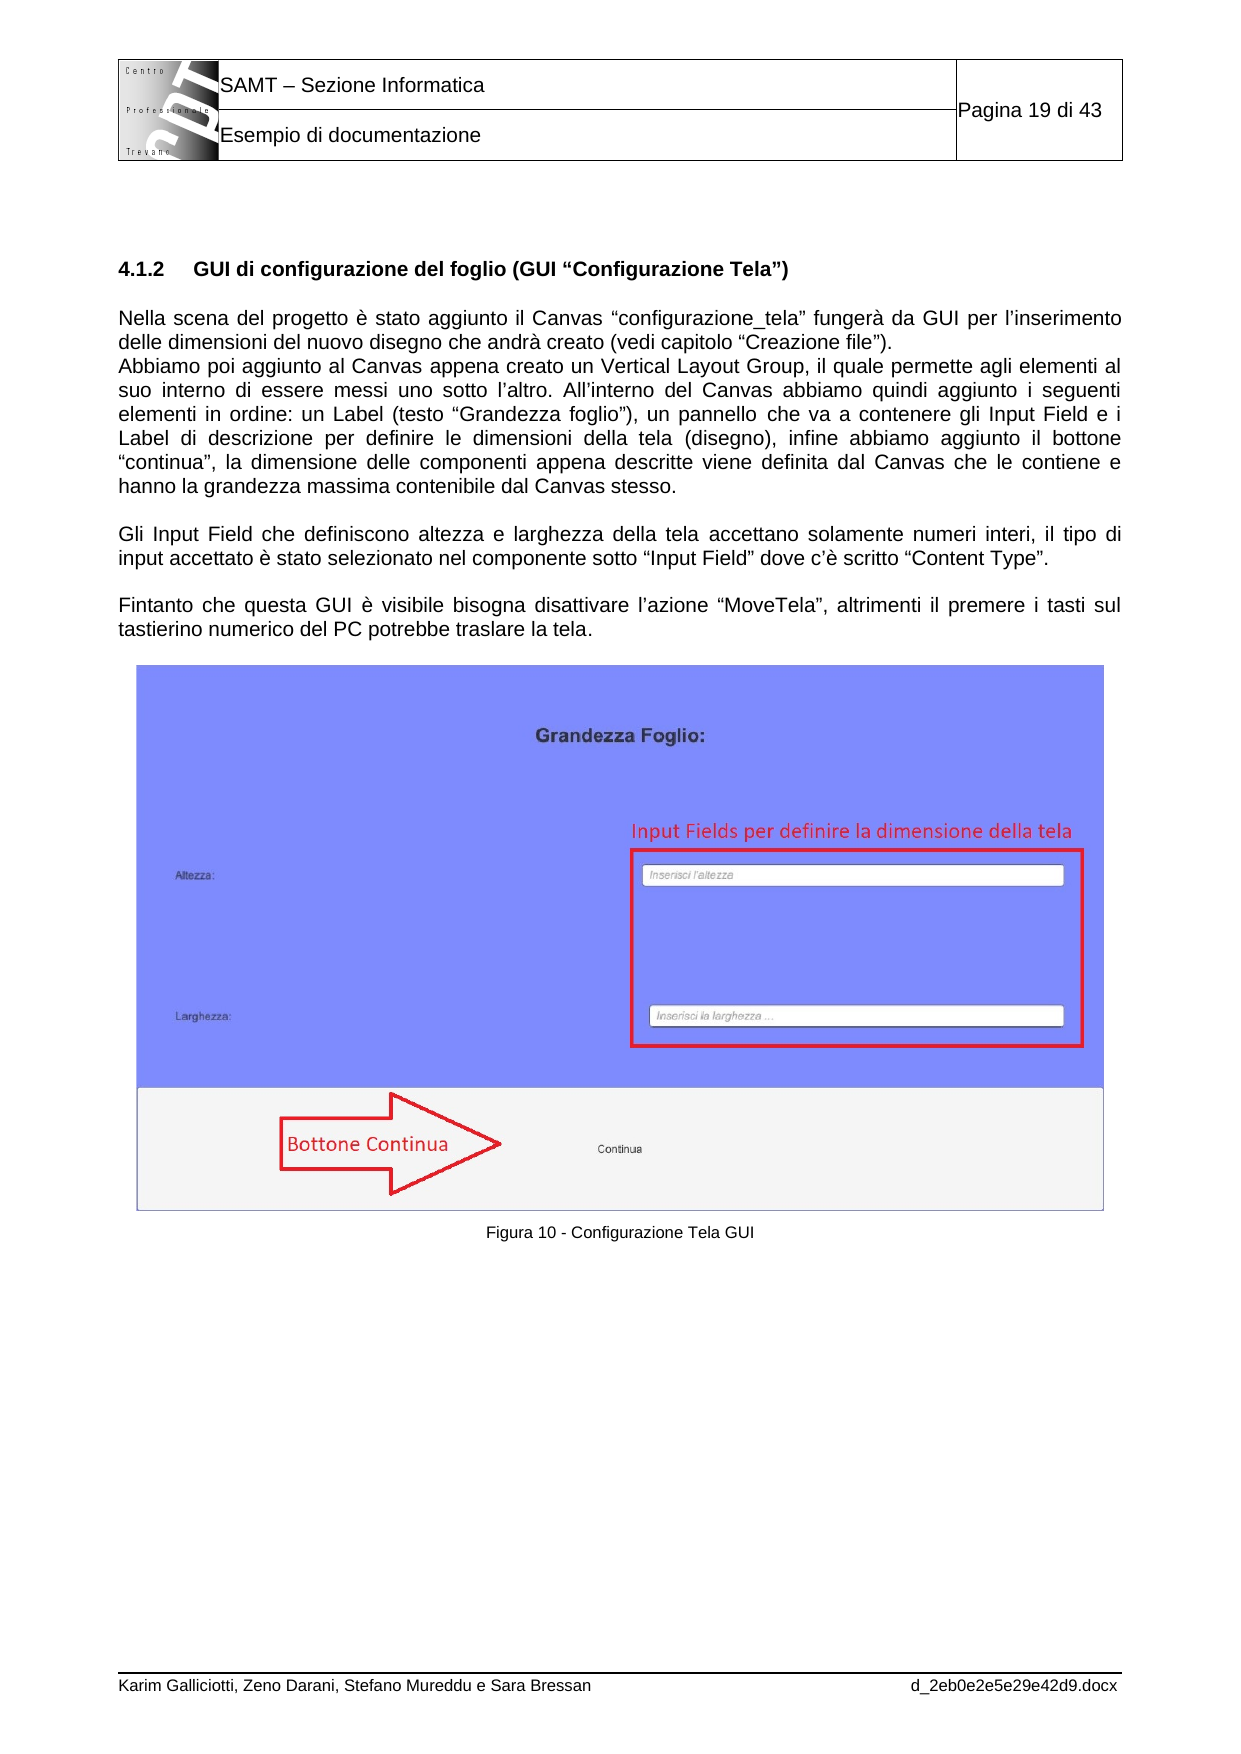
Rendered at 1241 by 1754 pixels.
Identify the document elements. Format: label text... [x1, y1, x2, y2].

text Abbiamo poi aggiunto al Canvas appena creato un Vertical Layout Group, il quale permette agli elementi al suo interno di essere messi uno sotto l’altro. All’interno del Canvas abbiamo quindi aggiunto i seguenti elementi in ordine: un Label (testo “Grandezza foglio”), un pannello che va a contenere gli Input Field e i Label di descrizione per definire le dimensioni della tela (disegno), infine abbiamo aggiunto il bottone “continua”, la dimensione delle componenti appena descritte viene definita dal Canvas che le contiene e hanno la grandezza massima contenibile dal Canvas stesso. [118, 354, 1122, 497]
text Fintanto che questa GUI è visibile bisogna disattivare l’azione “MoveTela”, altrimenti il premere i tasti sul tastierino numerico del PC potrebbe traslare la tela. [118, 593, 1122, 641]
text Gli Input Field che definiscono altezza e larghezza della tela accettano solamente numeri interi, il tipo di input accettato è stato selezionato nel componente sotto “Input Field” dove c’è scritto “Content Type”. [118, 521, 1122, 569]
picture [136, 665, 1104, 1211]
subtitle GUI di configurazione del foglio (GUI “Configurazione Tela”) [118, 257, 1122, 281]
text Nella scena del progetto è stato aggiunto il Canvas “configurazione_tela” fungerà da GUI per l’inserimento delle dimensioni del nuovo disegno che andrà creato (vedi capitolo “Creazione file”). [118, 306, 1122, 354]
picture [118, 60, 219, 160]
